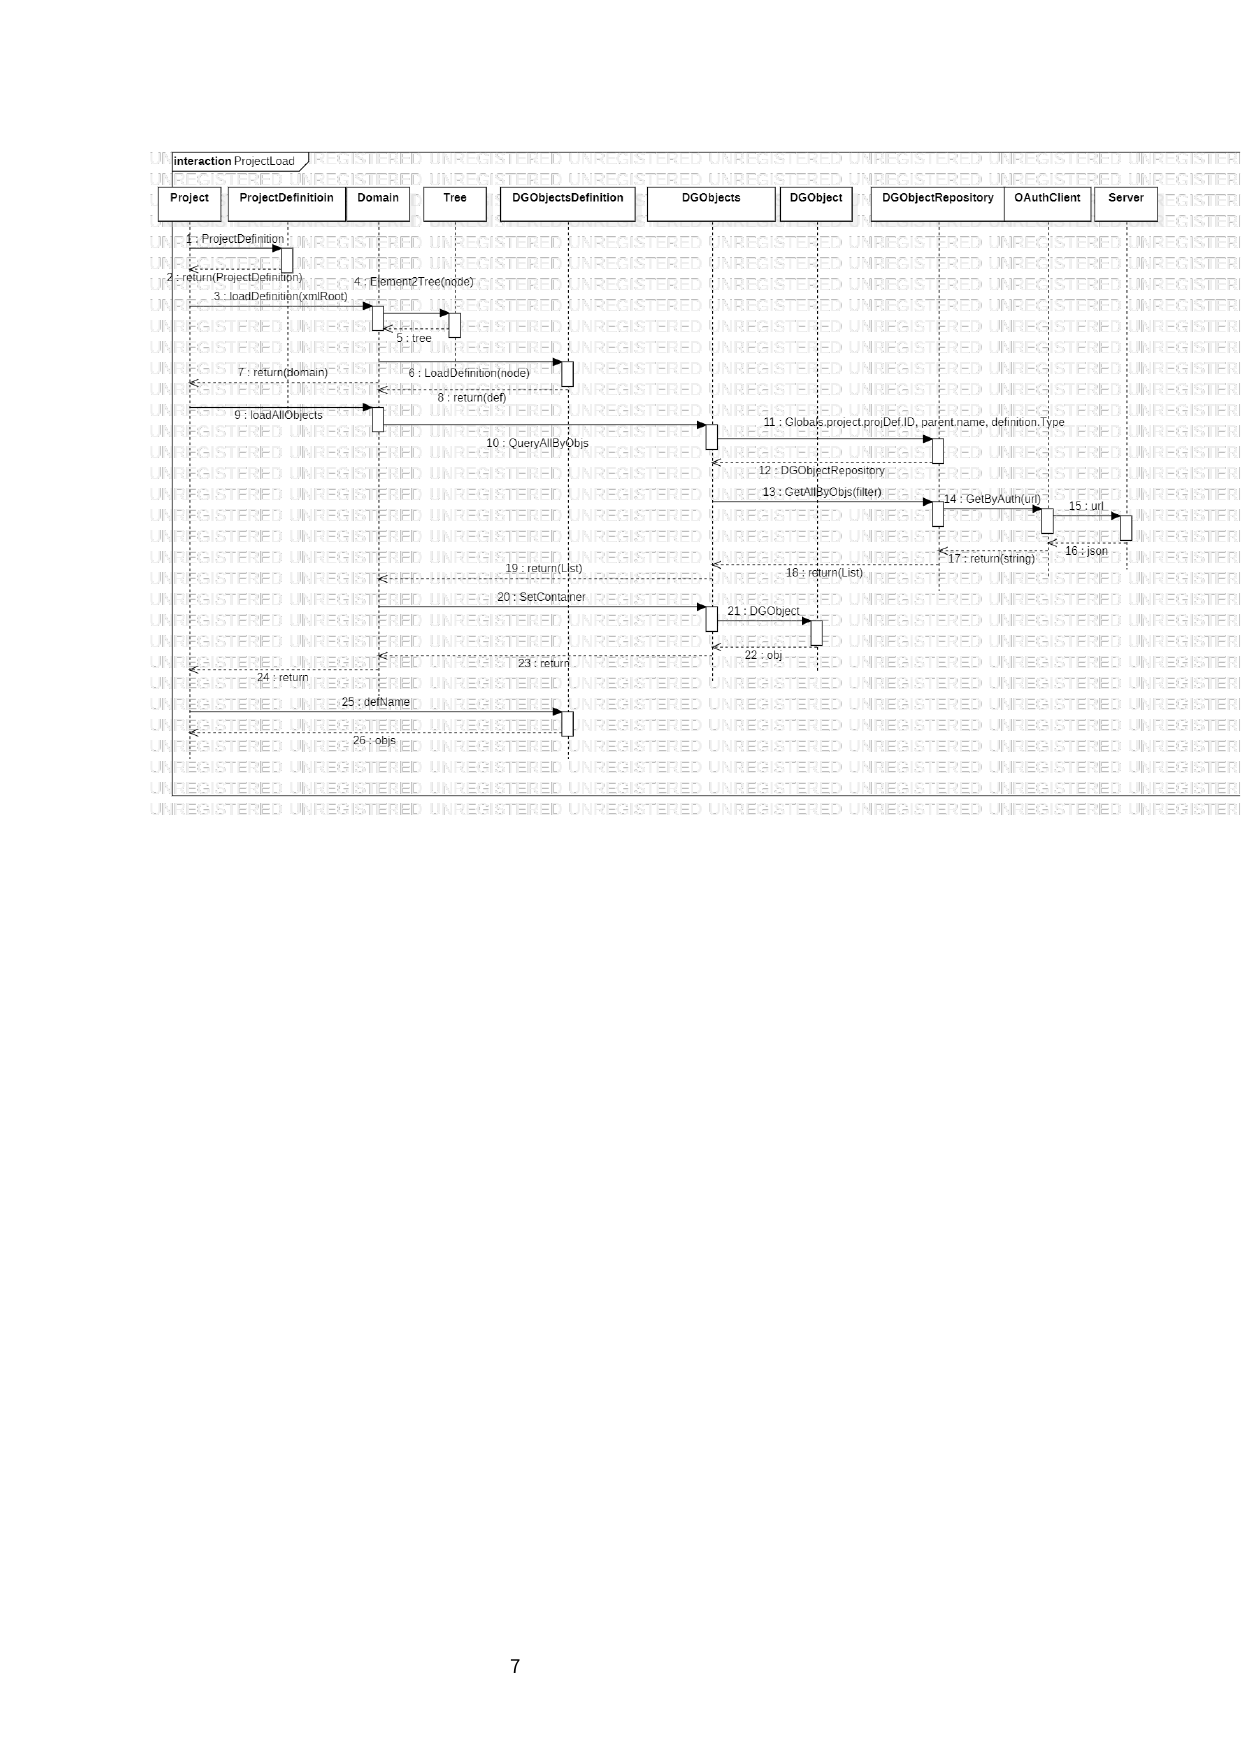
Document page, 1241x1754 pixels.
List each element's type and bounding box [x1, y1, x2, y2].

picture [150, 143, 1241, 830]
